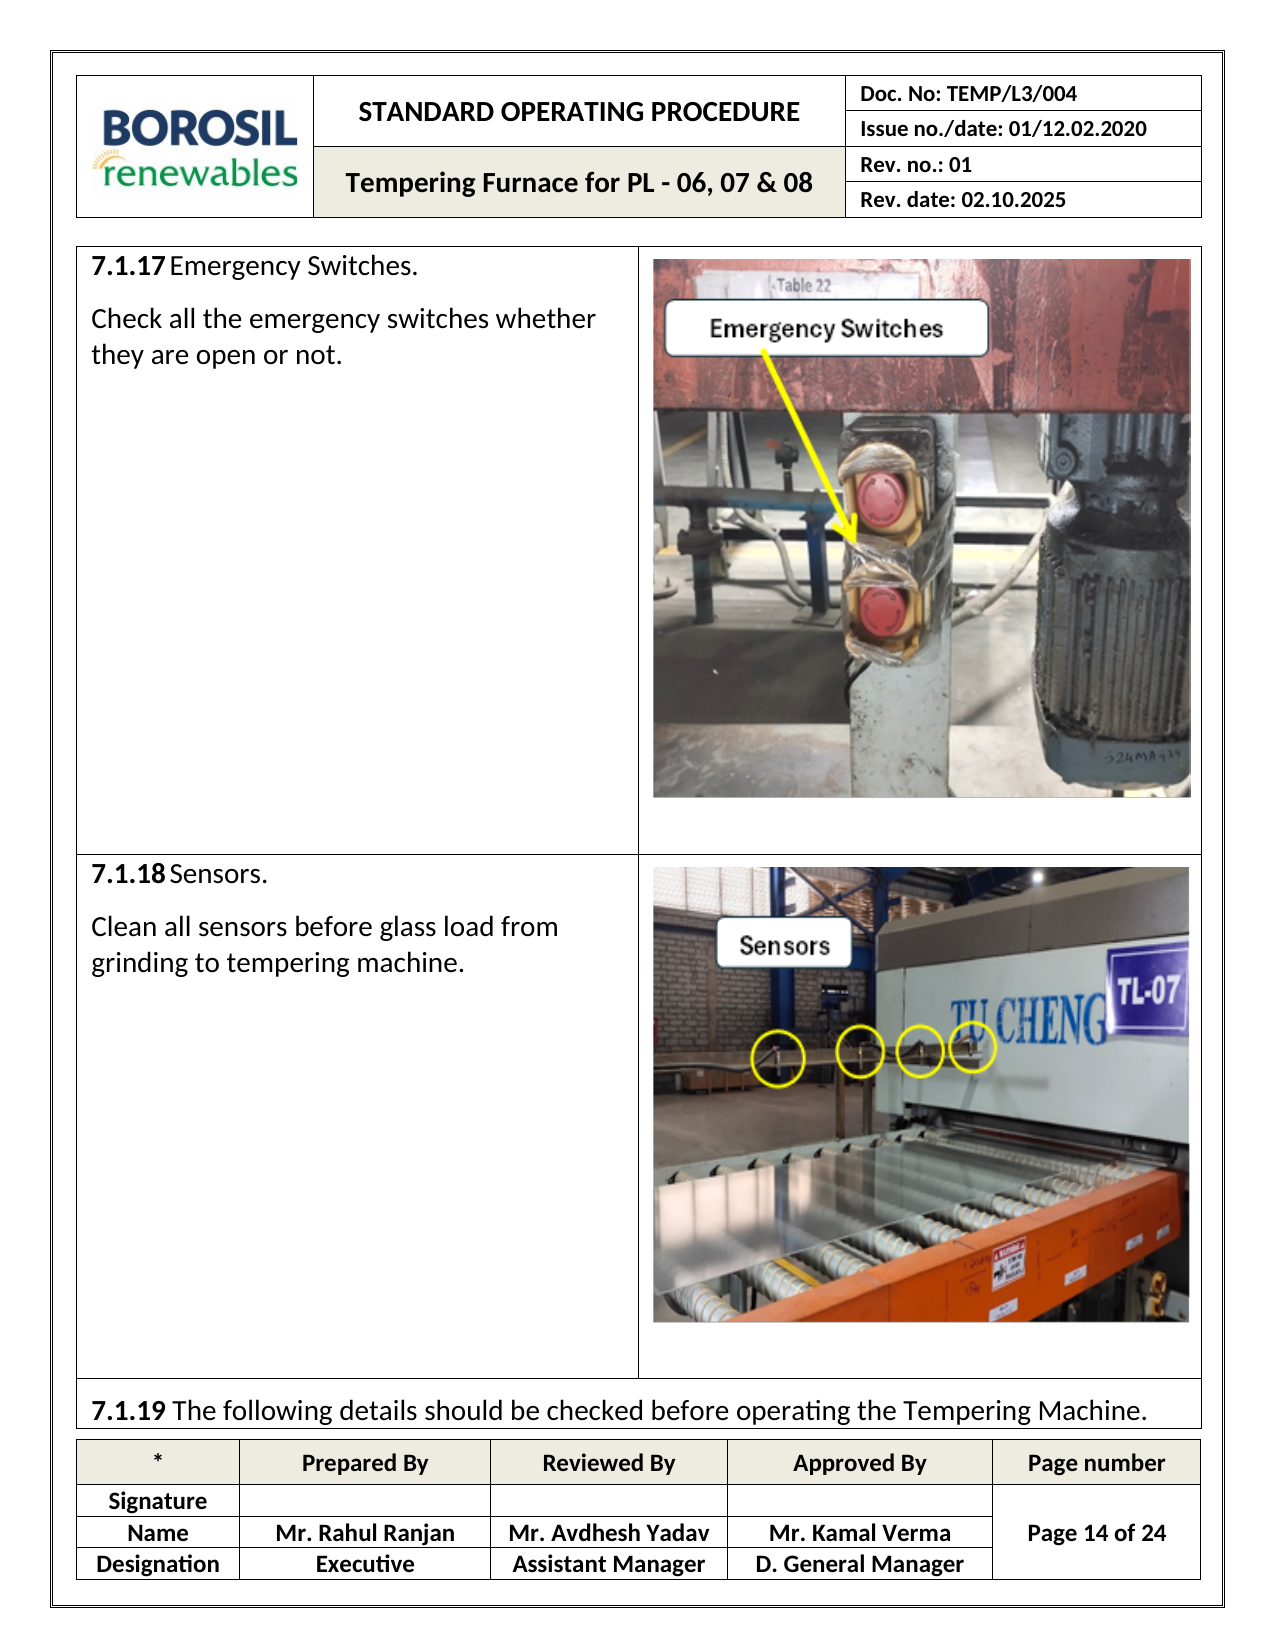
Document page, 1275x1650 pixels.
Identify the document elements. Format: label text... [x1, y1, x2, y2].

table_cell [639, 247, 1201, 854]
table_cell [639, 855, 1201, 1378]
table_cell Sensors. Clean all sensors before glass load from grinding to tempering machine. [77, 855, 638, 1378]
picture [92, 95, 298, 198]
picture [653, 259, 1191, 801]
picture [653, 867, 1191, 1326]
table_cell Emergency Switches. Check all the emergency switches whether they are open or not. [77, 247, 638, 854]
table_cell 7.1.19 The following details should be checked before operating the Tempering Machine. [77, 1379, 1201, 1427]
